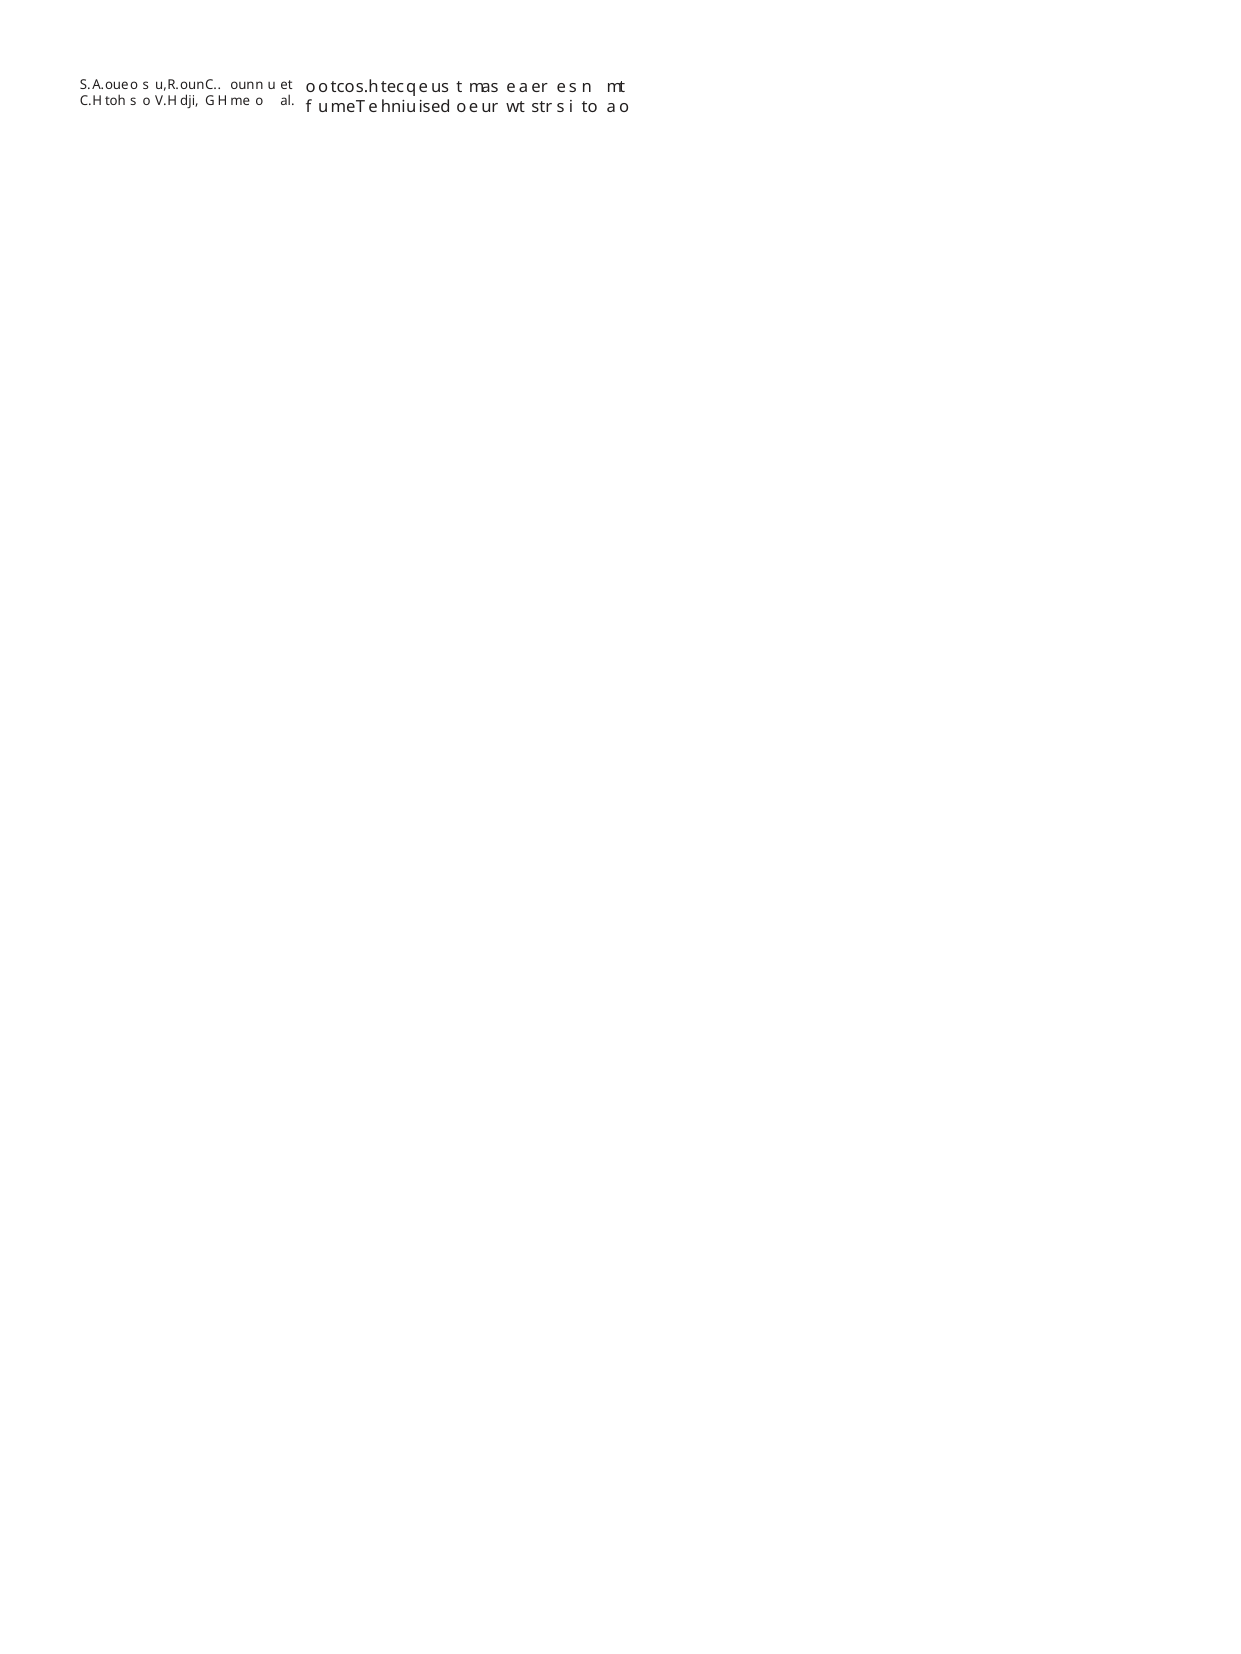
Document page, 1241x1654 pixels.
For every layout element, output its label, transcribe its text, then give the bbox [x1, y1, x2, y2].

text of outcomes. The technique is used to measure water stress in tomato [305, 76, 632, 117]
text S.C.A. Houetohossou, V.R. Houndji, C.G. Hounmenou et al. [79, 76, 305, 108]
